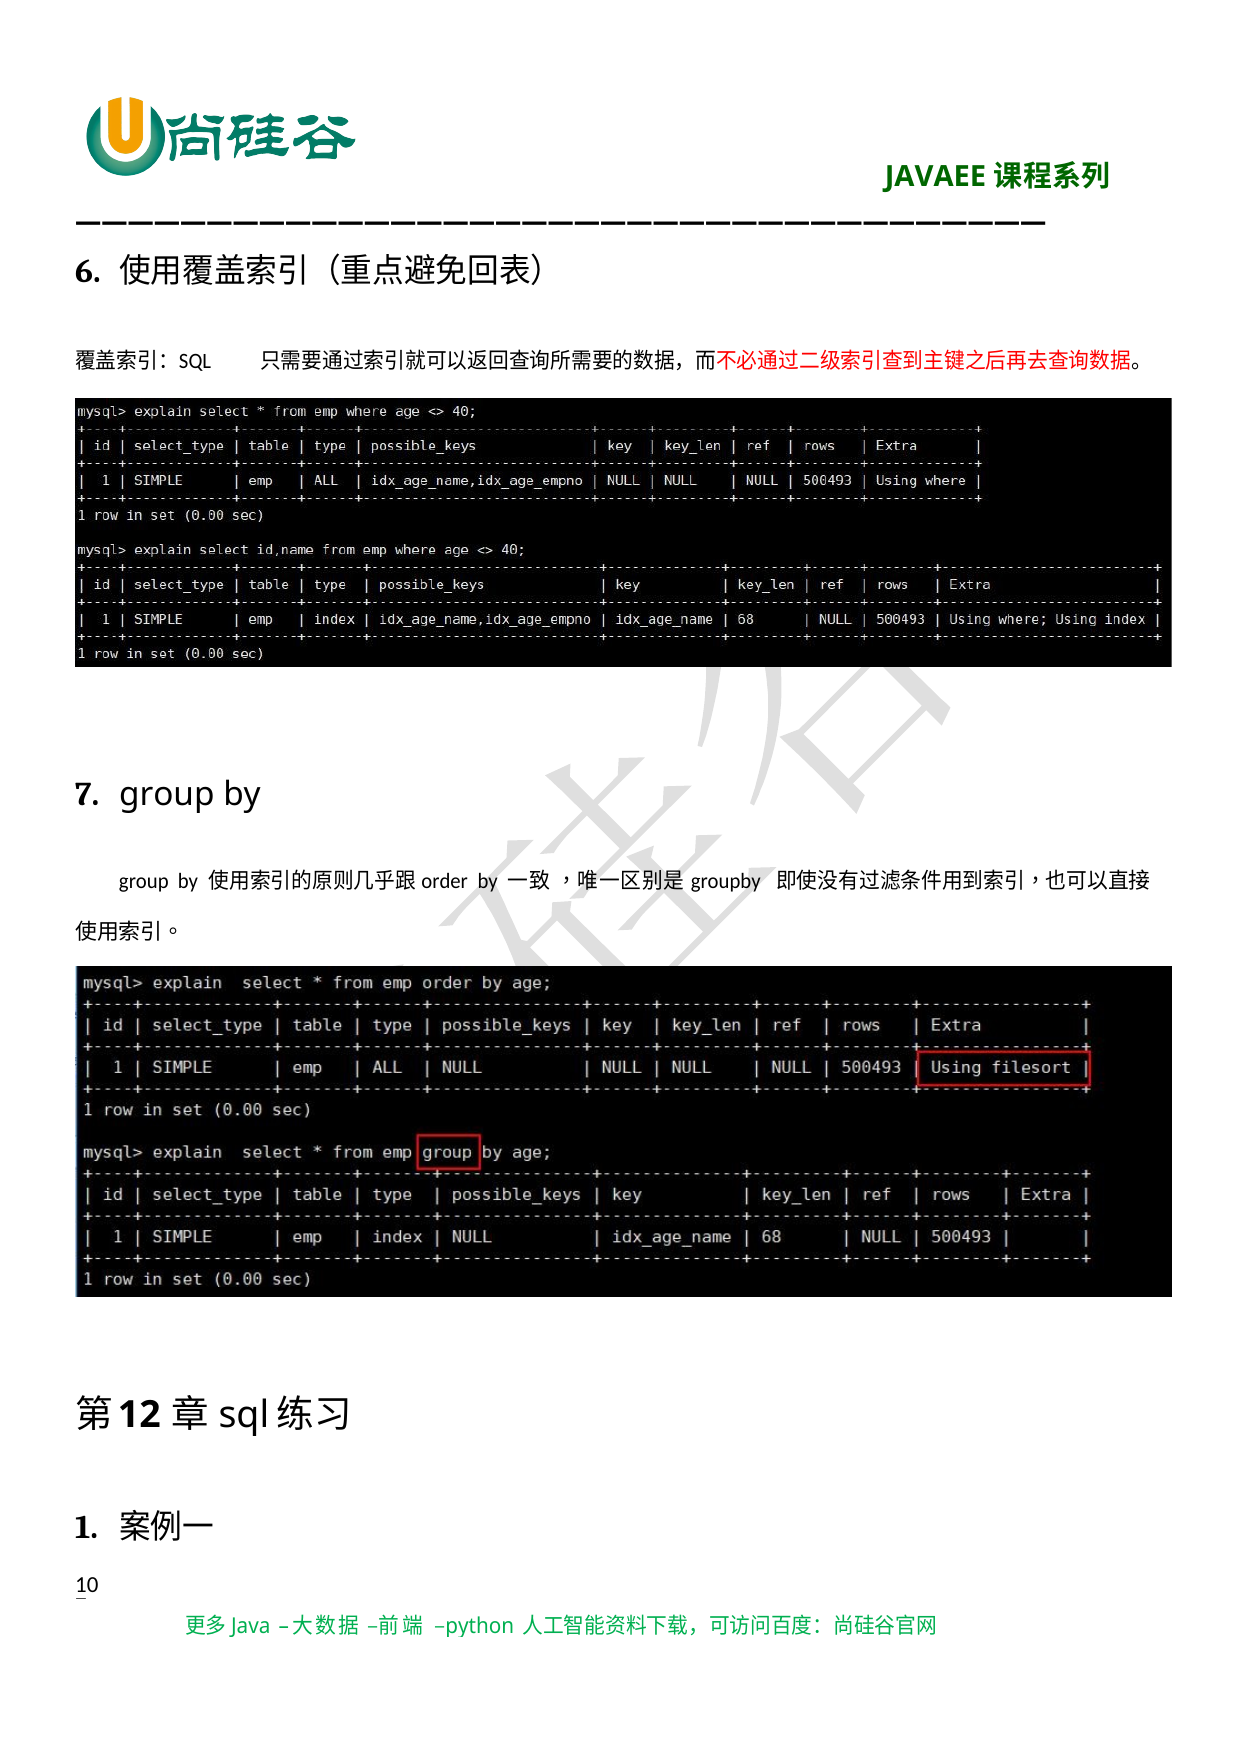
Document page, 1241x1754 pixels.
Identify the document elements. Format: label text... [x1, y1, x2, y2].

subtitle group by [75, 769, 1240, 815]
text group by 使用索引的原则几乎跟 order by 一致 ，唯一区别是 groupby 即使没有过滤条件用到索引，也可以直接使用索引。 [75, 865, 1166, 946]
picture [86, 97, 356, 176]
subtitle 使用覆盖索引（重点避免回表） [75, 244, 1240, 292]
subtitle 第 12 章 sql练习 [75, 1387, 1240, 1438]
picture [75, 398, 1172, 667]
text 覆盖索引：SQL 只需要通过索引就可以返回查询所需要的数据，而不必通过二级索引查到主键之后再去查询数据。 [75, 343, 1240, 375]
picture [75, 966, 1172, 1297]
subtitle 案例一 [75, 1503, 1240, 1549]
